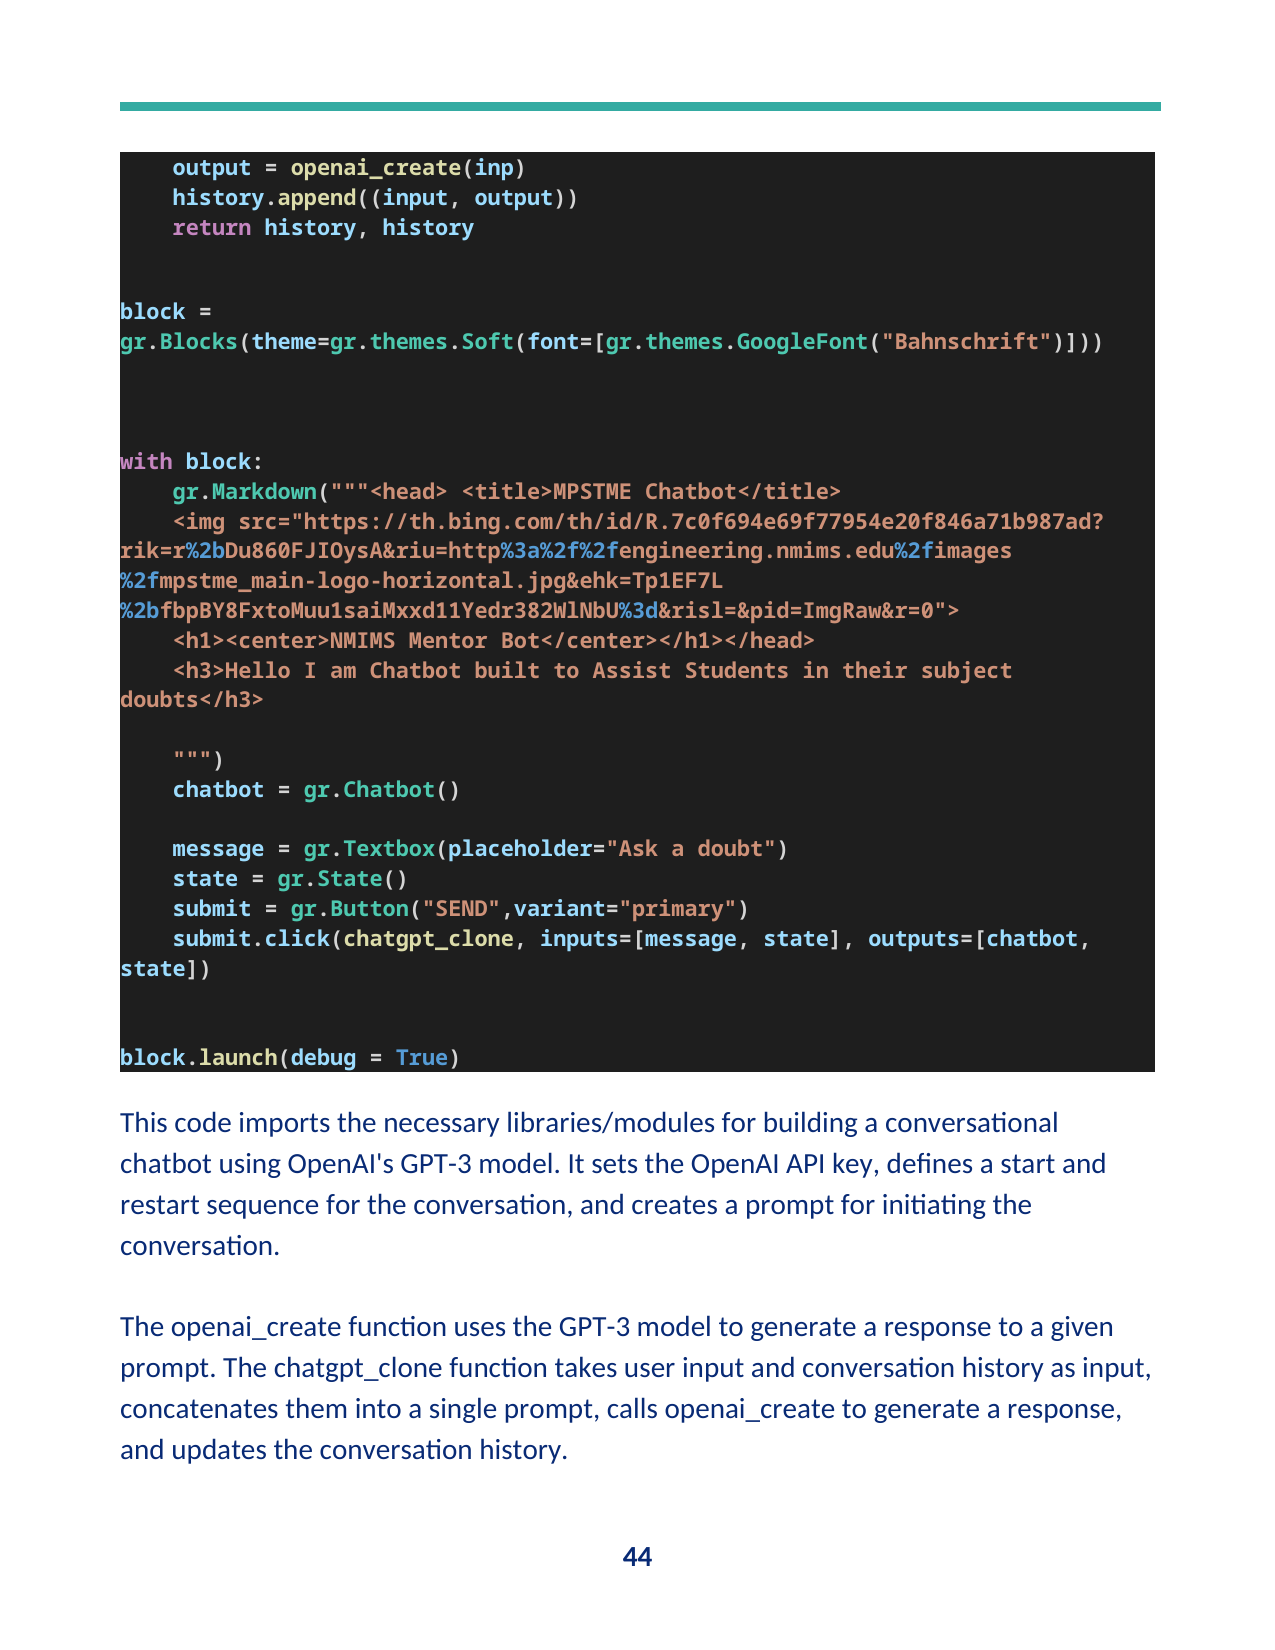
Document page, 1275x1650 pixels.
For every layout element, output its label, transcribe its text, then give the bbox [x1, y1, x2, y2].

text <img src="https://th.bing.com/th/id/R.7c0f694e69f77954e20f846a71b987ad?rik=r%2bDu860FJIOysA&riu=http%3a%2f%2fengineering.nmims.edu%2fimages%2fmpstme_main-logo-horizontal.jpg&ehk=Tp1EF7L%2bfbpBY8FxtoMuu1saiMxxd11Yedr382WlNbU%3d&risl=&pid=ImgRaw&r=0"> [120, 506, 1155, 625]
text return history, history [120, 211, 1155, 241]
text <h1><center>NMIMS Mentor Bot</center></h1></head> [120, 625, 1155, 654]
text state = gr.State() [120, 863, 1155, 893]
text message = gr.Textbox(placeholder="Ask a doubt") [120, 833, 1155, 863]
text chatbot = gr.Chatbot() [120, 774, 1155, 803]
text submit.click(chatgpt_clone, inputs=[message, state], outputs=[chatbot, state]) [120, 923, 1155, 982]
text The openai_create function uses the GPT-3 model to generate a response to a given prompt. The chatgpt_clone function takes user input and conversation history as input, concatenates them into a single prompt, calls openai_create to generate a response, and updates the conversation history. [120, 1308, 1155, 1467]
text with block: [120, 446, 1155, 476]
text history.append((input, output)) [120, 182, 1155, 211]
text gr.Markdown("""<head> <title>MPSTME Chatbot</title> [120, 476, 1155, 506]
text submit = gr.Button("SEND",variant="primary") [120, 893, 1155, 923]
text block.launch(debug = True) [120, 1042, 1155, 1072]
text This code imports the necessary libraries/modules for building a conversational chatbot using OpenAI's GPT-3 model. It sets the OpenAI API key, defines a start and restart sequence for the conversation, and creates a prompt for initiating the conversation. [120, 1104, 1155, 1262]
text """) [120, 744, 1155, 774]
text output = openai_create(inp) [120, 152, 1155, 182]
text <h3>Hello I am Chatbot built to Assist Students in their subject doubts</h3> [120, 654, 1155, 714]
text block = gr.Blocks(theme=gr.themes.Soft(font=[gr.themes.GoogleFont("Bahnschrift")])) [120, 296, 1155, 356]
